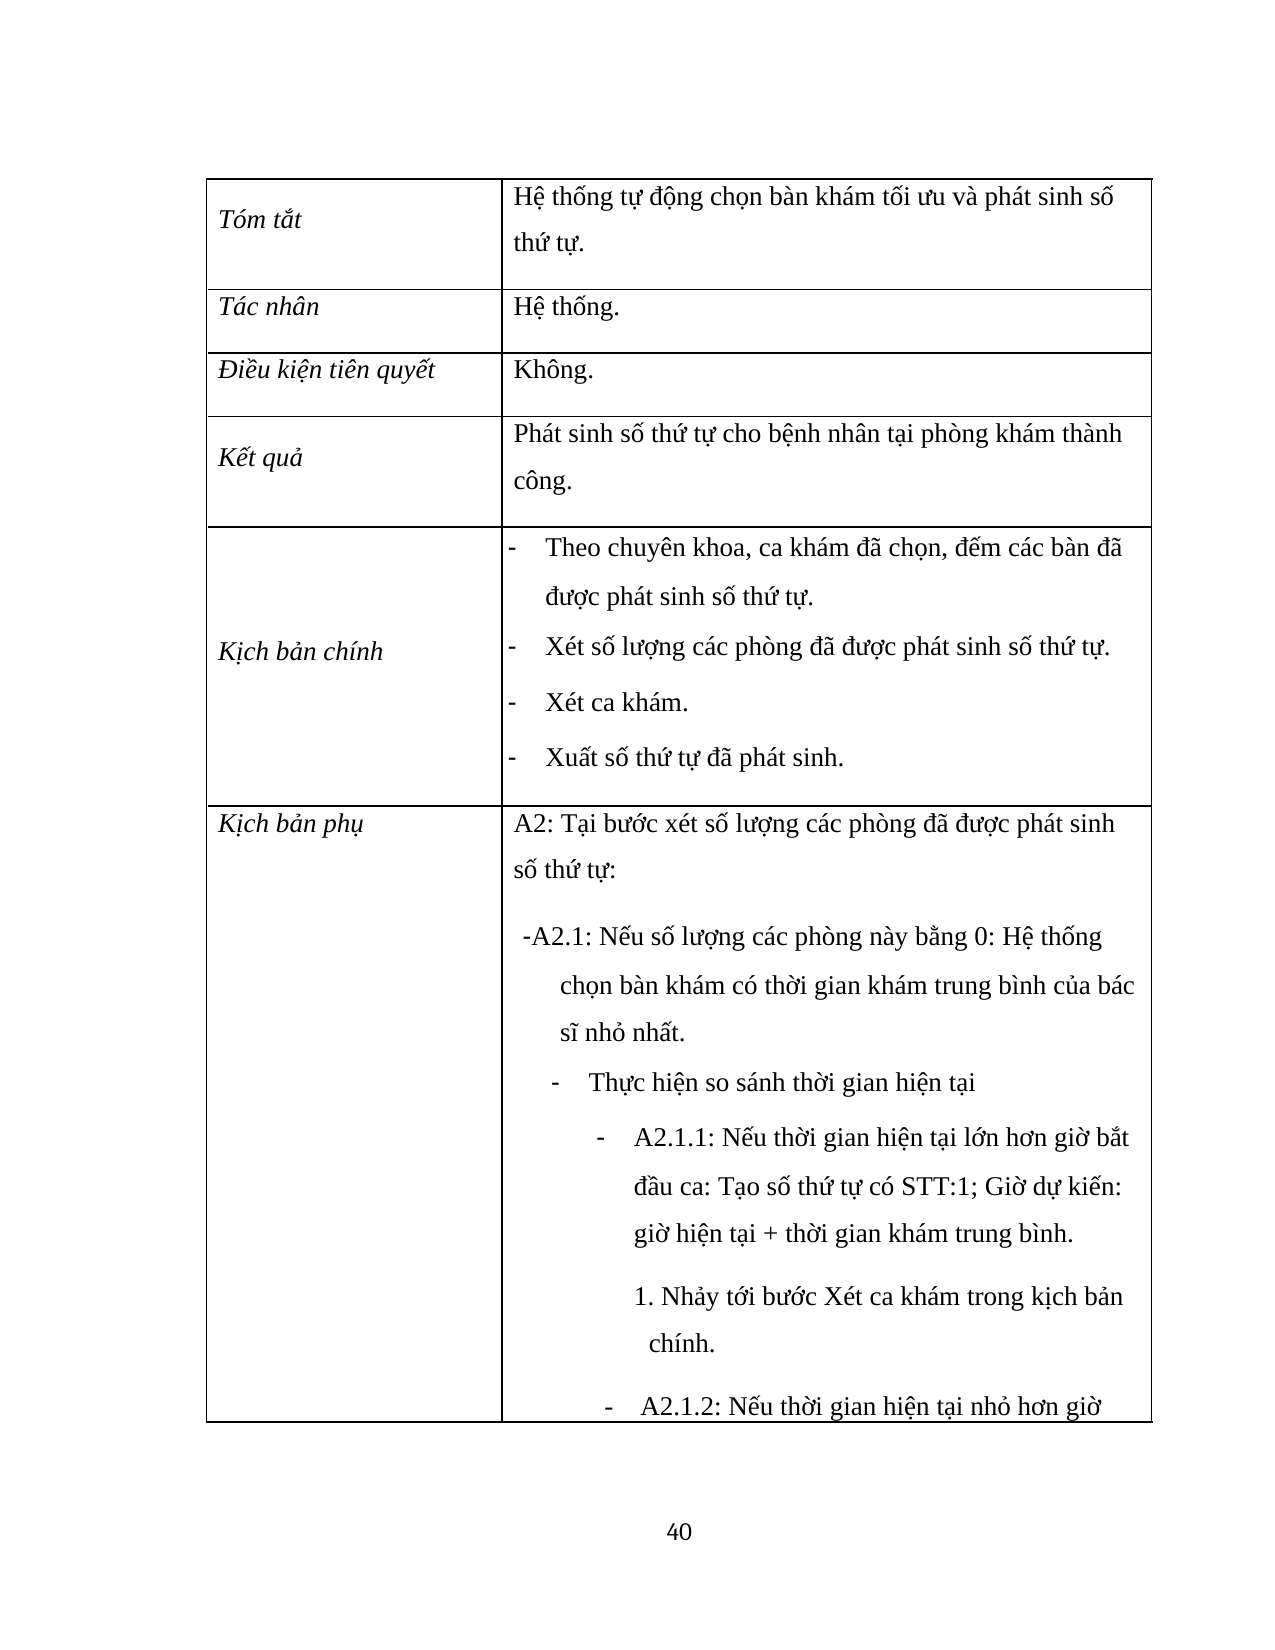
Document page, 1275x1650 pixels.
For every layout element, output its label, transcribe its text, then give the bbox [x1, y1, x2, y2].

table_cell Theo chuyên khoa, ca khám đã chọn, đếm các bàn đã được phát sinh số thứ tự. Xét số lượng các phòng đã được phát sinh số thứ tự. Xét ca khám. Xuất số thứ tự đã phát sinh. [503, 528, 1151, 805]
table_cell Tác nhân [207, 290, 501, 352]
table_cell Kịch bản phụ [207, 806, 501, 1421]
table_cell Hệ thống tự động chọn bàn khám tối ưu và phát sinh số thứ tự. [503, 180, 1151, 288]
table_cell Kết quả [207, 417, 501, 526]
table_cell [503, 807, 1151, 1421]
table_cell Phát sinh số thứ tự cho bệnh nhân tại phòng khám thành công. [503, 417, 1151, 526]
table_cell Kịch bản chính [207, 527, 501, 805]
table_cell Hệ thống. [503, 290, 1151, 352]
table_cell Không. [503, 354, 1151, 416]
table_cell Tóm tắt [207, 180, 501, 288]
table_cell Điều kiện tiên quyết [207, 353, 501, 416]
